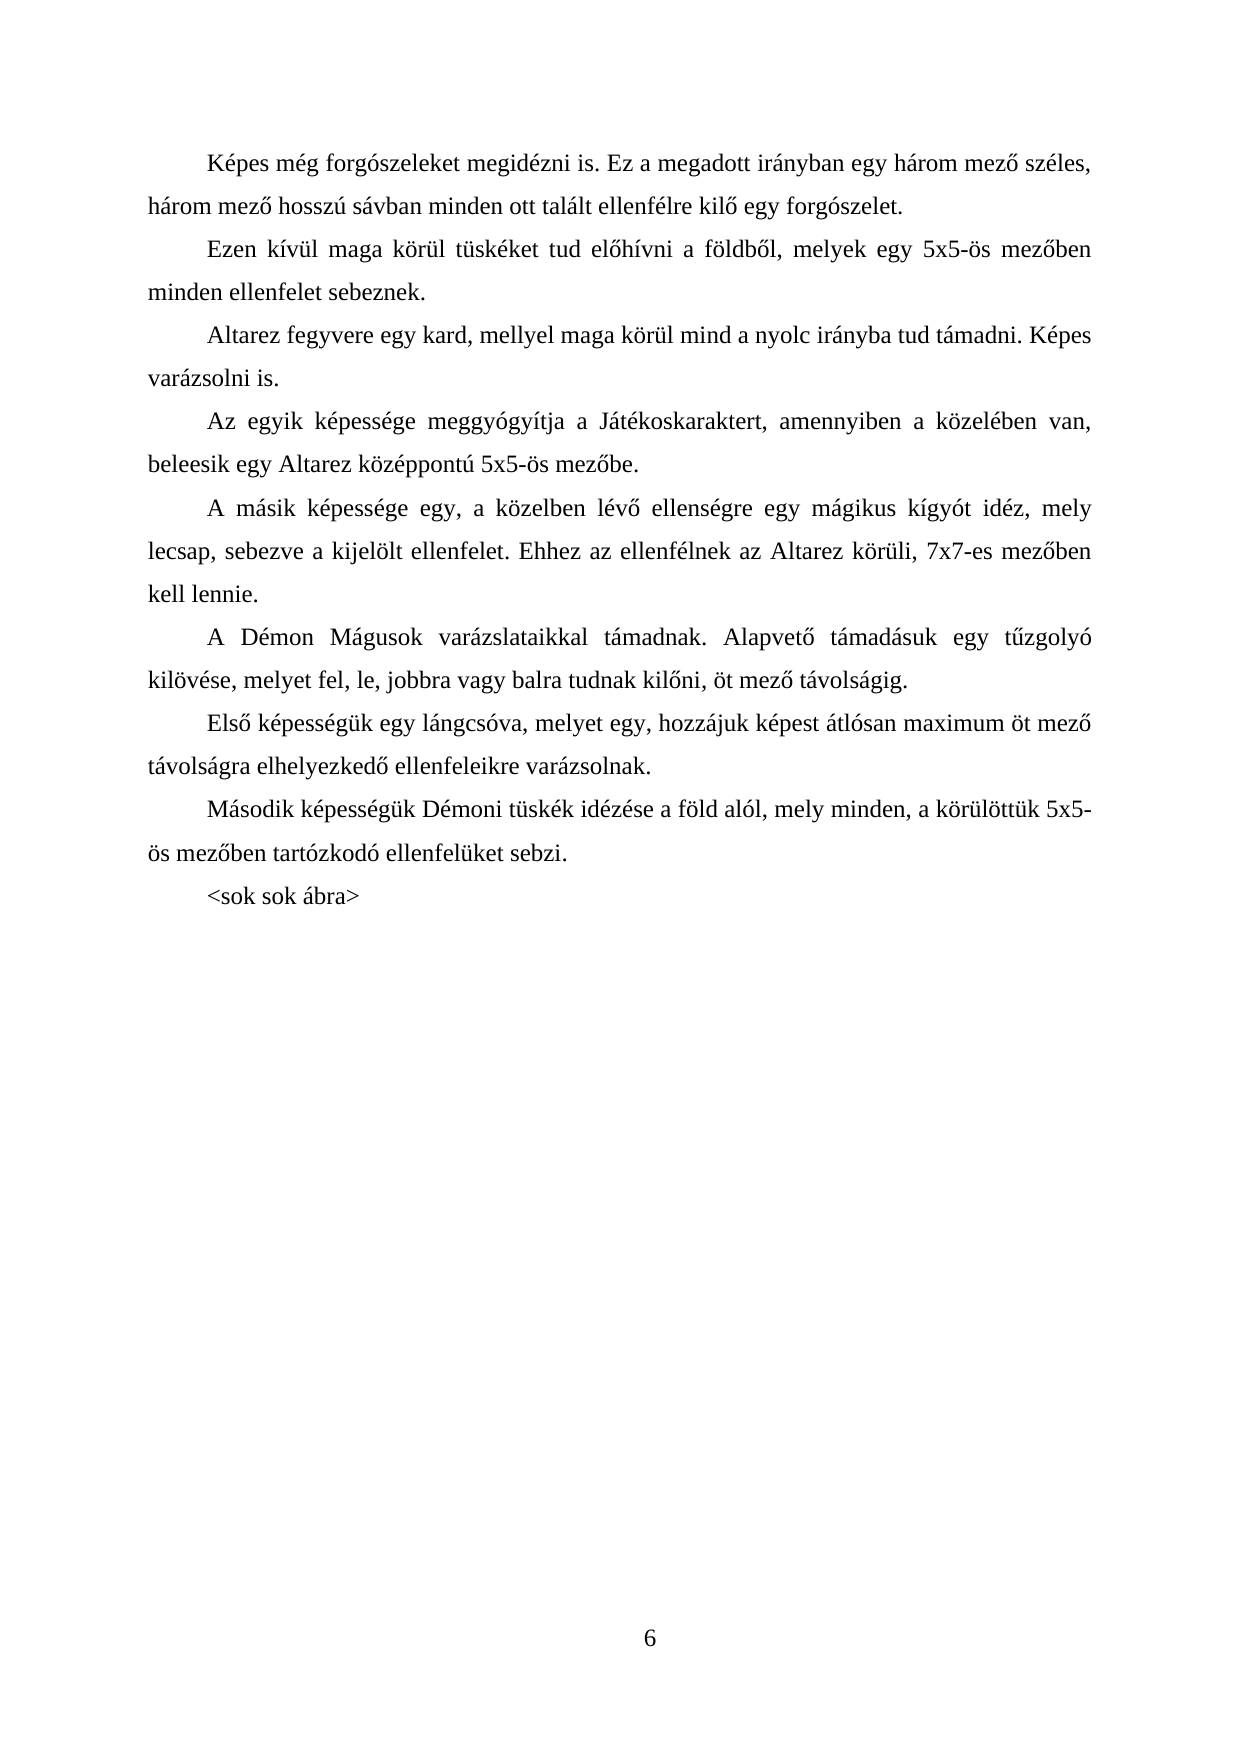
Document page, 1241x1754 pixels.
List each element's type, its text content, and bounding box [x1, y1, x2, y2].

text <sok sok ábra> [148, 881, 1093, 909]
text Altarez fegyvere egy kard, mellyel maga körül mind a nyolc irányba tud támadni. Képes varázsolni is. [148, 320, 1093, 392]
text Ezen kívül maga körül tüskéket tud előhívni a földből, melyek egy 5x5-ös mezőben minden ellenfelet sebeznek. [148, 234, 1093, 306]
text Képes még forgószeleket megidézni is. Ez a megadott irányban egy három mező széles, három mező hosszú sávban minden ott talált ellenfélre kilő egy forgószelet. [148, 148, 1093, 219]
text A Démon Mágusok varázslataikkal támadnak. Alapvető támadásuk egy tűzgolyó kilövése, melyet fel, le, jobbra vagy balra tudnak kilőni, öt mező távolságig. [148, 622, 1093, 694]
text Az egyik képessége meggyógyítja a Játékoskaraktert, amennyiben a közelében van, beleesik egy Altarez középpontú 5x5-ös mezőbe. [148, 406, 1093, 478]
text Első képességük egy lángcsóva, melyet egy, hozzájuk képest átlósan maximum öt mező távolságra elhelyezkedő ellenfeleikre varázsolnak. [148, 708, 1093, 780]
text Második képességük Démoni tüskék idézése a föld alól, mely minden, a körülöttük 5x5-ös mezőben tartózkodó ellenfelüket sebzi. [148, 794, 1093, 866]
text A másik képessége egy, a közelben lévő ellenségre egy mágikus kígyót idéz, mely lecsap, sebezve a kijelölt ellenfelet. Ehhez az ellenfélnek az Altarez körüli, 7x7-es mezőben kell lennie. [148, 493, 1093, 608]
